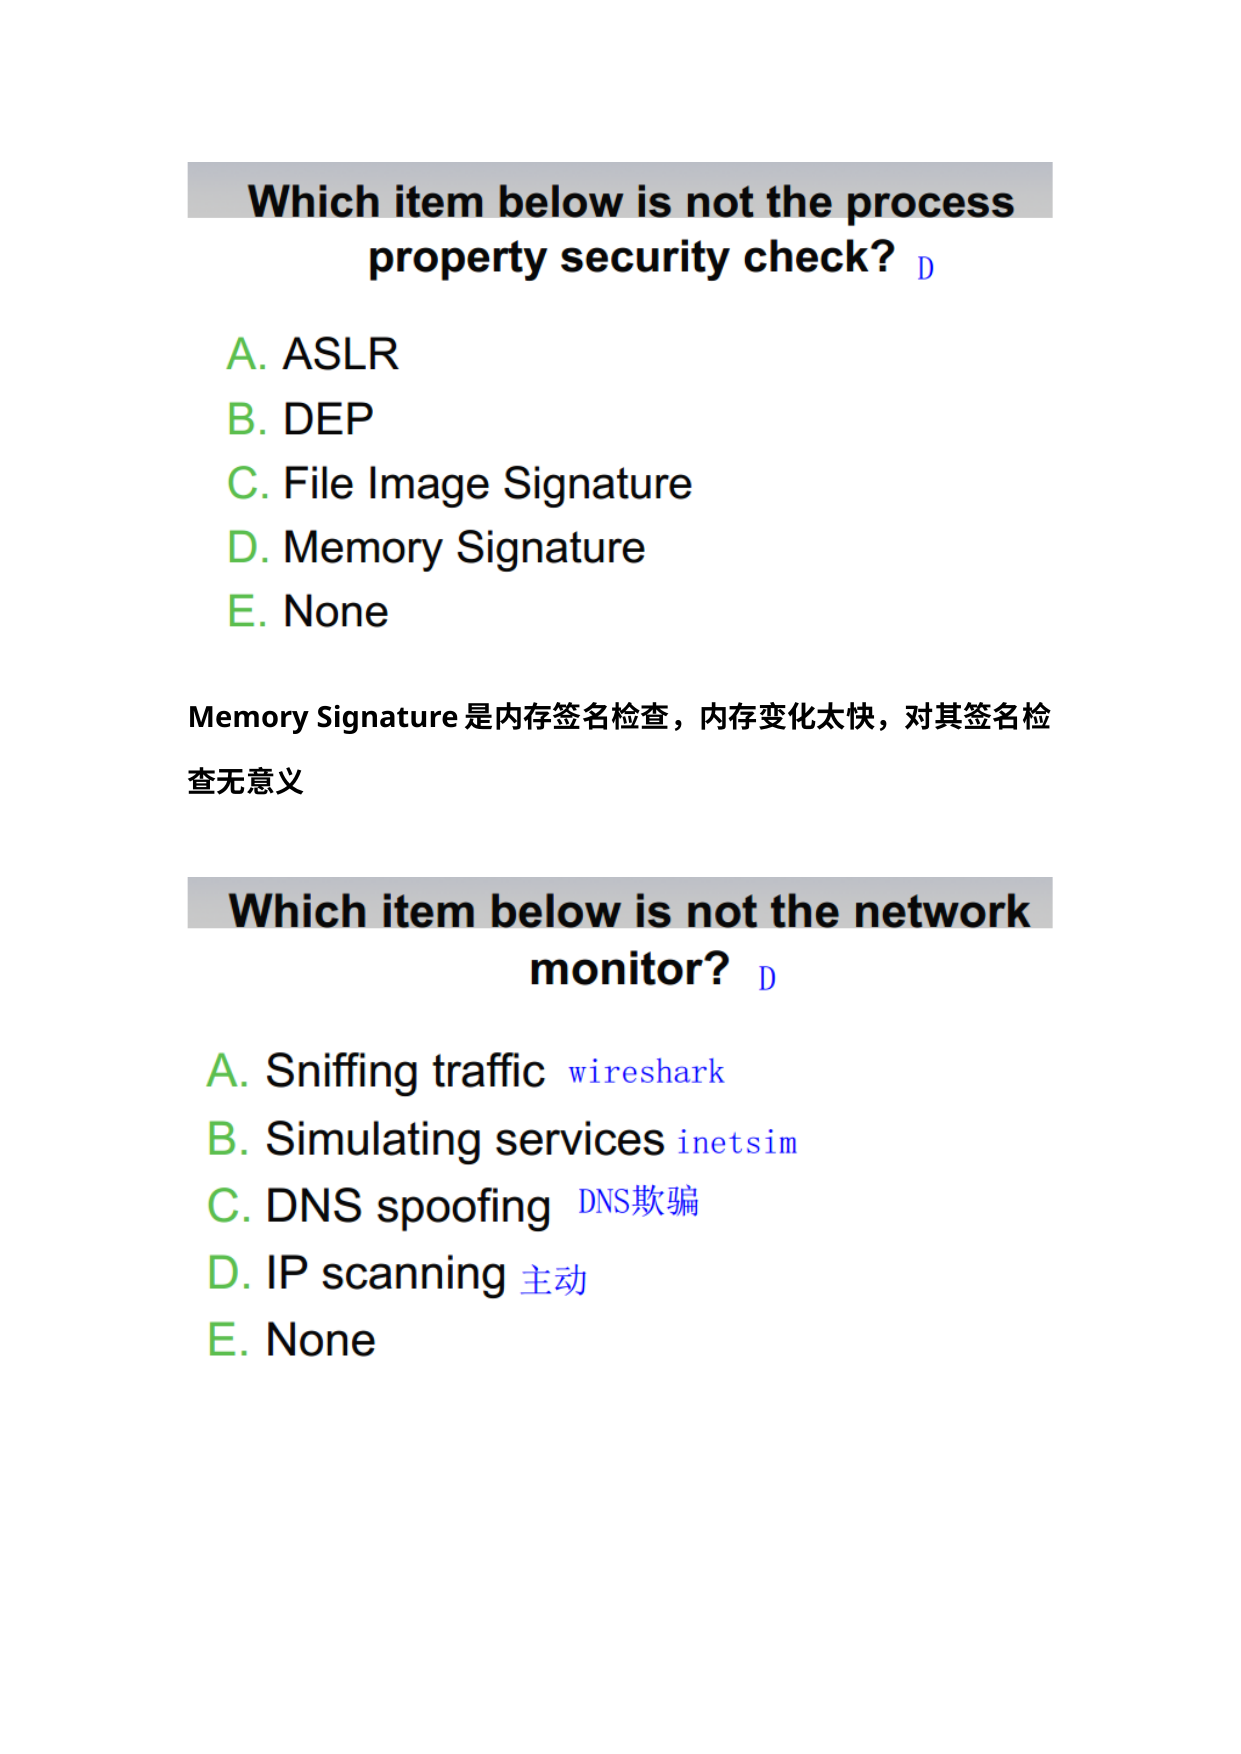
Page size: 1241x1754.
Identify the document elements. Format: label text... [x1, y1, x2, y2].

picture [187, 877, 1053, 1369]
picture [187, 162, 1053, 652]
text Memory Signature是内存签名检查，内存变化太快，对其签名检查无意义 [187, 682, 1053, 812]
